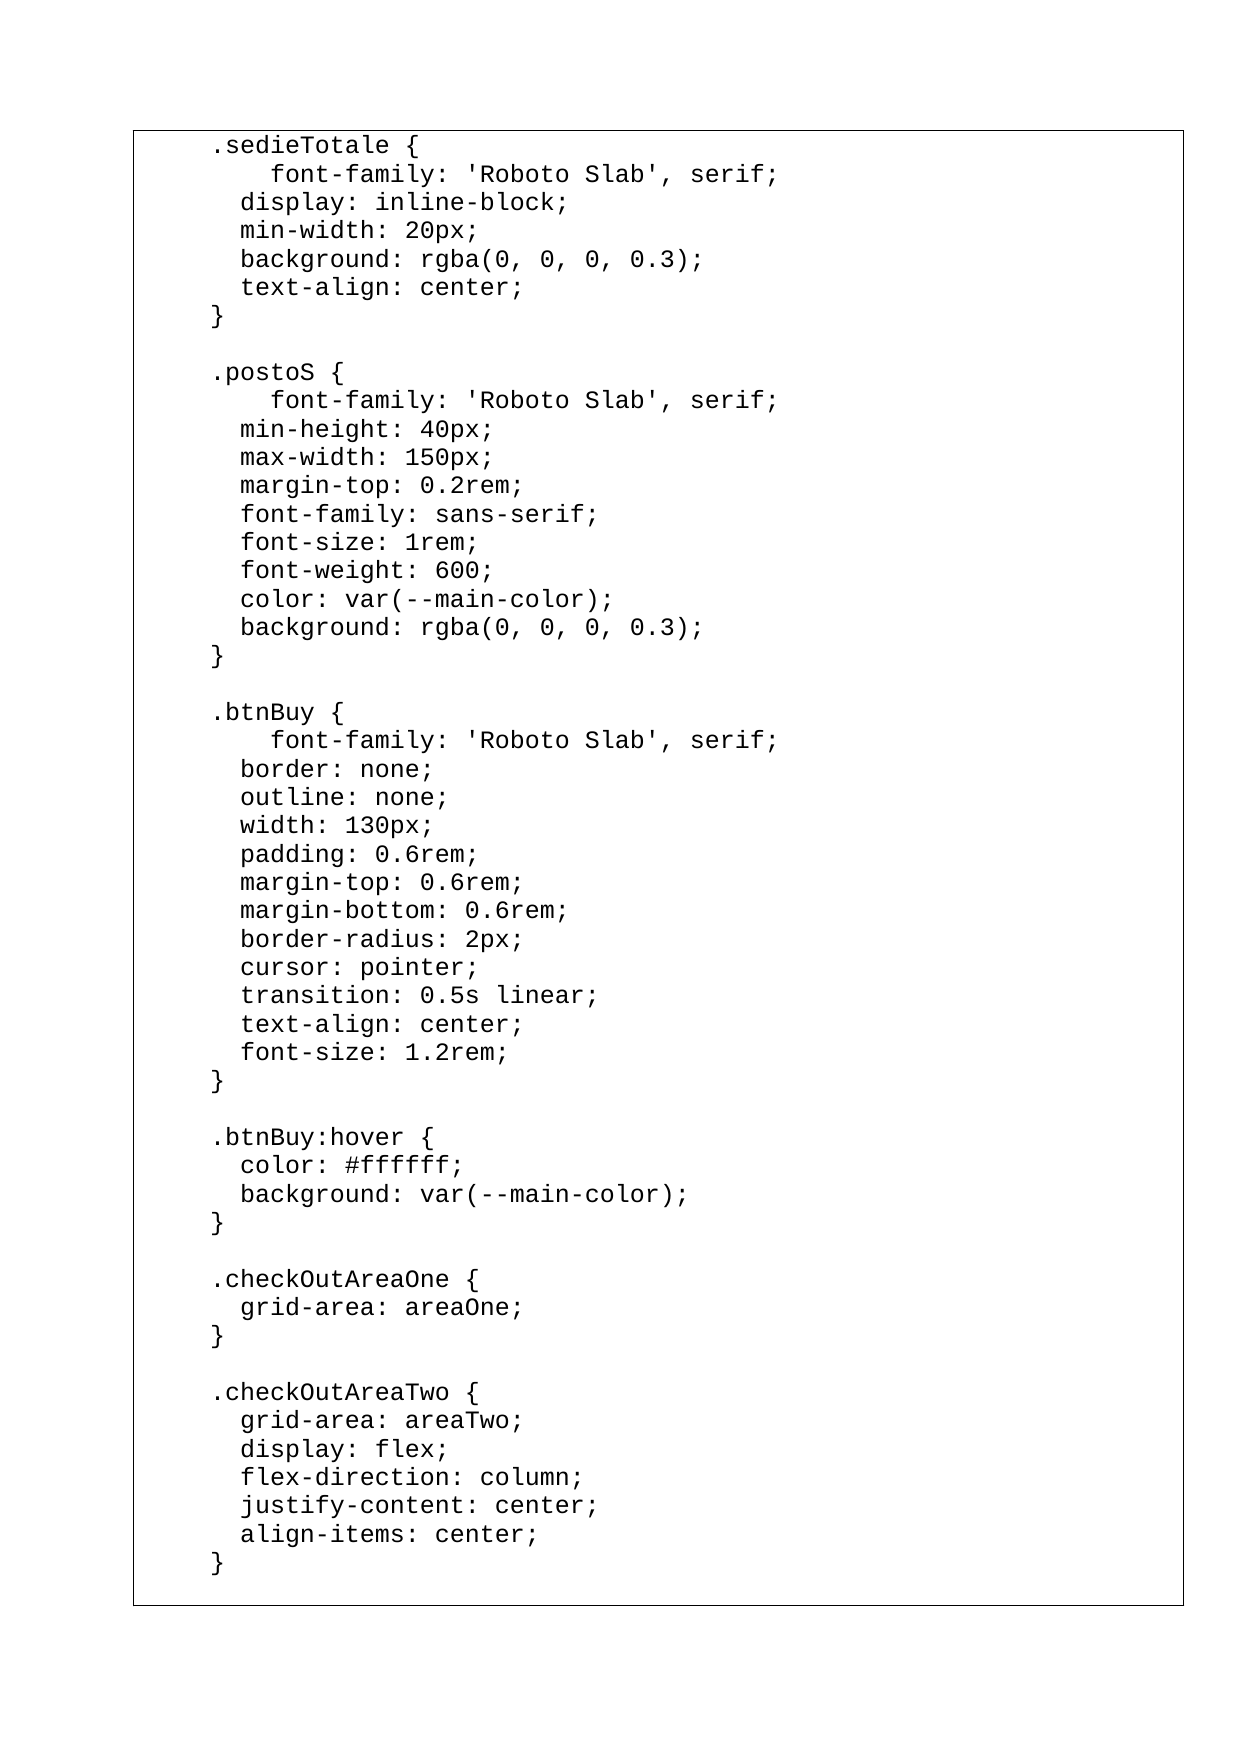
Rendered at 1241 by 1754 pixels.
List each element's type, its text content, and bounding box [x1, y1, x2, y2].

text cursor: pointer; [136, 955, 1181, 983]
text width: 130px; [136, 813, 1181, 841]
text text-align: center; [136, 1011, 1181, 1040]
text .btnBuy { [136, 700, 1181, 728]
text .postoS { [136, 360, 1181, 388]
text color: #ffffff; [136, 1153, 1181, 1181]
text } [136, 303, 1181, 331]
text margin-bottom: 0.6rem; [136, 898, 1181, 926]
text font-weight: 600; [136, 558, 1181, 586]
text } [136, 1550, 1181, 1578]
text min-height: 40px; [136, 416, 1181, 445]
text .btnBuy:hover { [136, 1125, 1181, 1153]
text font-size: 1.2rem; [136, 1040, 1181, 1068]
text display: flex; [136, 1436, 1181, 1465]
text transition: 0.5s linear; [136, 983, 1181, 1011]
text background: var(--main-color); [136, 1181, 1181, 1210]
text background: rgba(0, 0, 0, 0.3); [136, 615, 1181, 643]
text min-width: 20px; [136, 218, 1181, 246]
text font-family: sans-serif; [136, 501, 1181, 530]
text grid-area: areaTwo; [136, 1408, 1181, 1436]
text margin-top: 0.6rem; [136, 870, 1181, 898]
text font-family: 'Roboto Slab', serif; [136, 728, 1181, 756]
text border: none; [136, 756, 1181, 785]
text outline: none; [136, 785, 1181, 813]
text text-align: center; [136, 275, 1181, 303]
text background: rgba(0, 0, 0, 0.3); [136, 246, 1181, 275]
text margin-top: 0.2rem; [136, 473, 1181, 501]
text flex-direction: column; [136, 1465, 1181, 1493]
text display: inline-block; [136, 190, 1181, 218]
text border-radius: 2px; [136, 926, 1181, 955]
text } [136, 1068, 1181, 1096]
text .checkOutAreaOne { [136, 1266, 1181, 1295]
text align-items: center; [136, 1521, 1181, 1550]
text justify-content: center; [136, 1493, 1181, 1521]
text padding: 0.6rem; [136, 841, 1181, 870]
text .sedieTotale { [134, 131, 1183, 161]
text max-width: 150px; [136, 445, 1181, 473]
text font-family: 'Roboto Slab', serif; [136, 388, 1181, 416]
text } [136, 1323, 1181, 1351]
text font-family: 'Roboto Slab', serif; [136, 161, 1181, 190]
text } [136, 1210, 1181, 1238]
text } [136, 643, 1181, 671]
text .checkOutAreaTwo { [136, 1380, 1181, 1408]
text grid-area: areaOne; [136, 1295, 1181, 1323]
text color: var(--main-color); [136, 586, 1181, 615]
text font-size: 1rem; [136, 530, 1181, 558]
